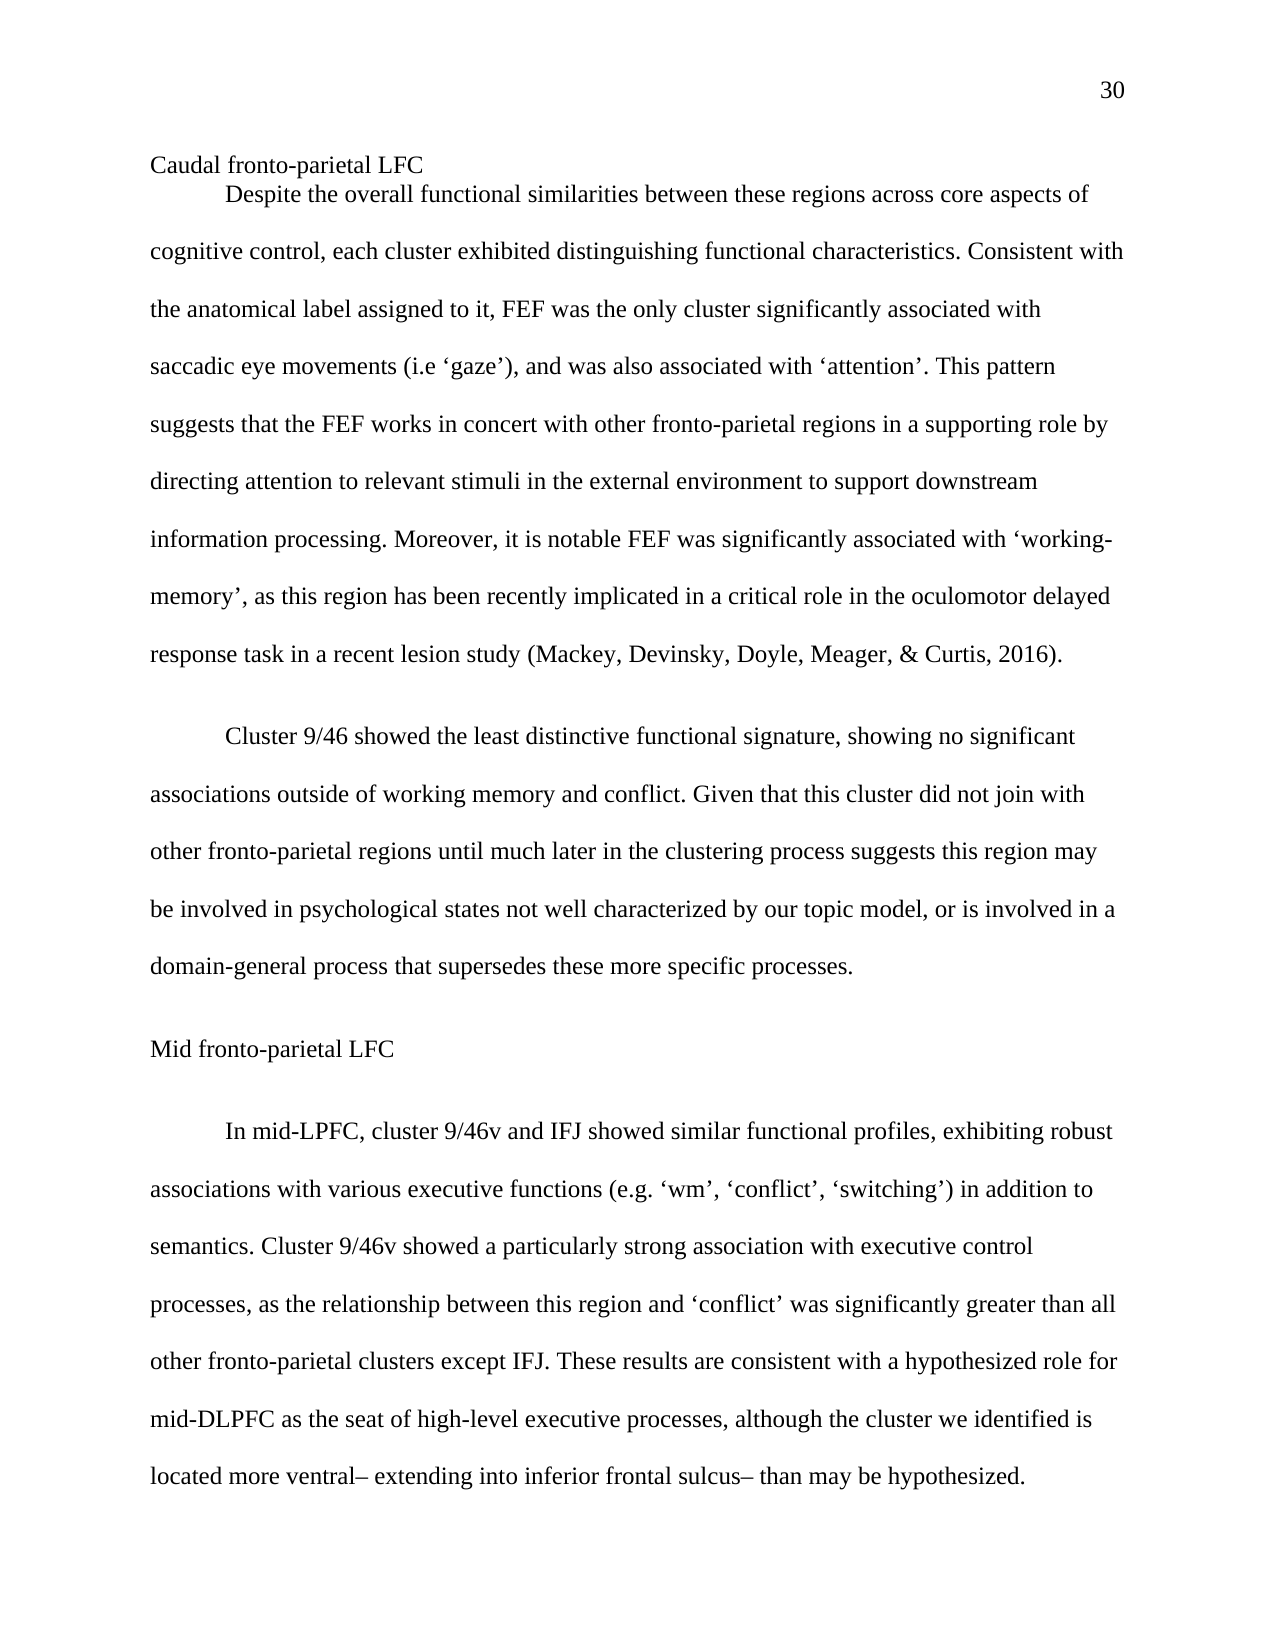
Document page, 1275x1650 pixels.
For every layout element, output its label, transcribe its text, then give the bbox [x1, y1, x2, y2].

text Cluster 9/46 showed the least distinctive functional signature, showing no significant associations outside of working memory and conflict. Given that this cluster did not join with other fronto-parietal regions until much later in the clustering process suggests this region may be involved in psychological states not well characterized by our topic model, or is involved in a domain-general process that supersedes these more specific processes. [150, 721, 1125, 980]
text Mid fronto-parietal LFC [150, 1034, 1125, 1062]
text In mid-LPFC, cluster 9/46v and IFJ showed similar functional profiles, exhibiting robust associations with various executive functions (e.g. ‘wm’, ‘conflict’, ‘switching’) in addition to semantics. Cluster 9/46v showed a particularly strong association with executive control processes, as the relationship between this region and ‘conflict’ was significantly greater than all other fronto-parietal clusters except IFJ. These results are consistent with a hypothesized role for mid-DLPFC as the seat of high-level executive processes, although the cluster we identified is located more ventral– extending into inferior frontal sulcus– than may be hypothesized. [150, 1116, 1125, 1490]
text Caudal fronto-parietal LFC [150, 150, 1125, 179]
text Despite the overall functional similarities between these regions across core aspects of cognitive control, each cluster exhibited distinguishing functional characteristics. Consistent with the anatomical label assigned to it, FEF was the only cluster significantly associated with saccadic eye movements (i.e ‘gaze’), and was also associated with ‘attention’. This pattern suggests that the FEF works in concert with other fronto-parietal regions in a supporting role by directing attention to relevant stimuli in the external environment to support downstream information processing. Moreover, it is notable FEF was significantly associated with ‘working-memory’, as this region has been recently implicated in a critical role in the oculomotor delayed response task in a recent lesion study (Mackey, Devinsky, Doyle, Meager, & Curtis, 2016). [150, 179, 1125, 667]
